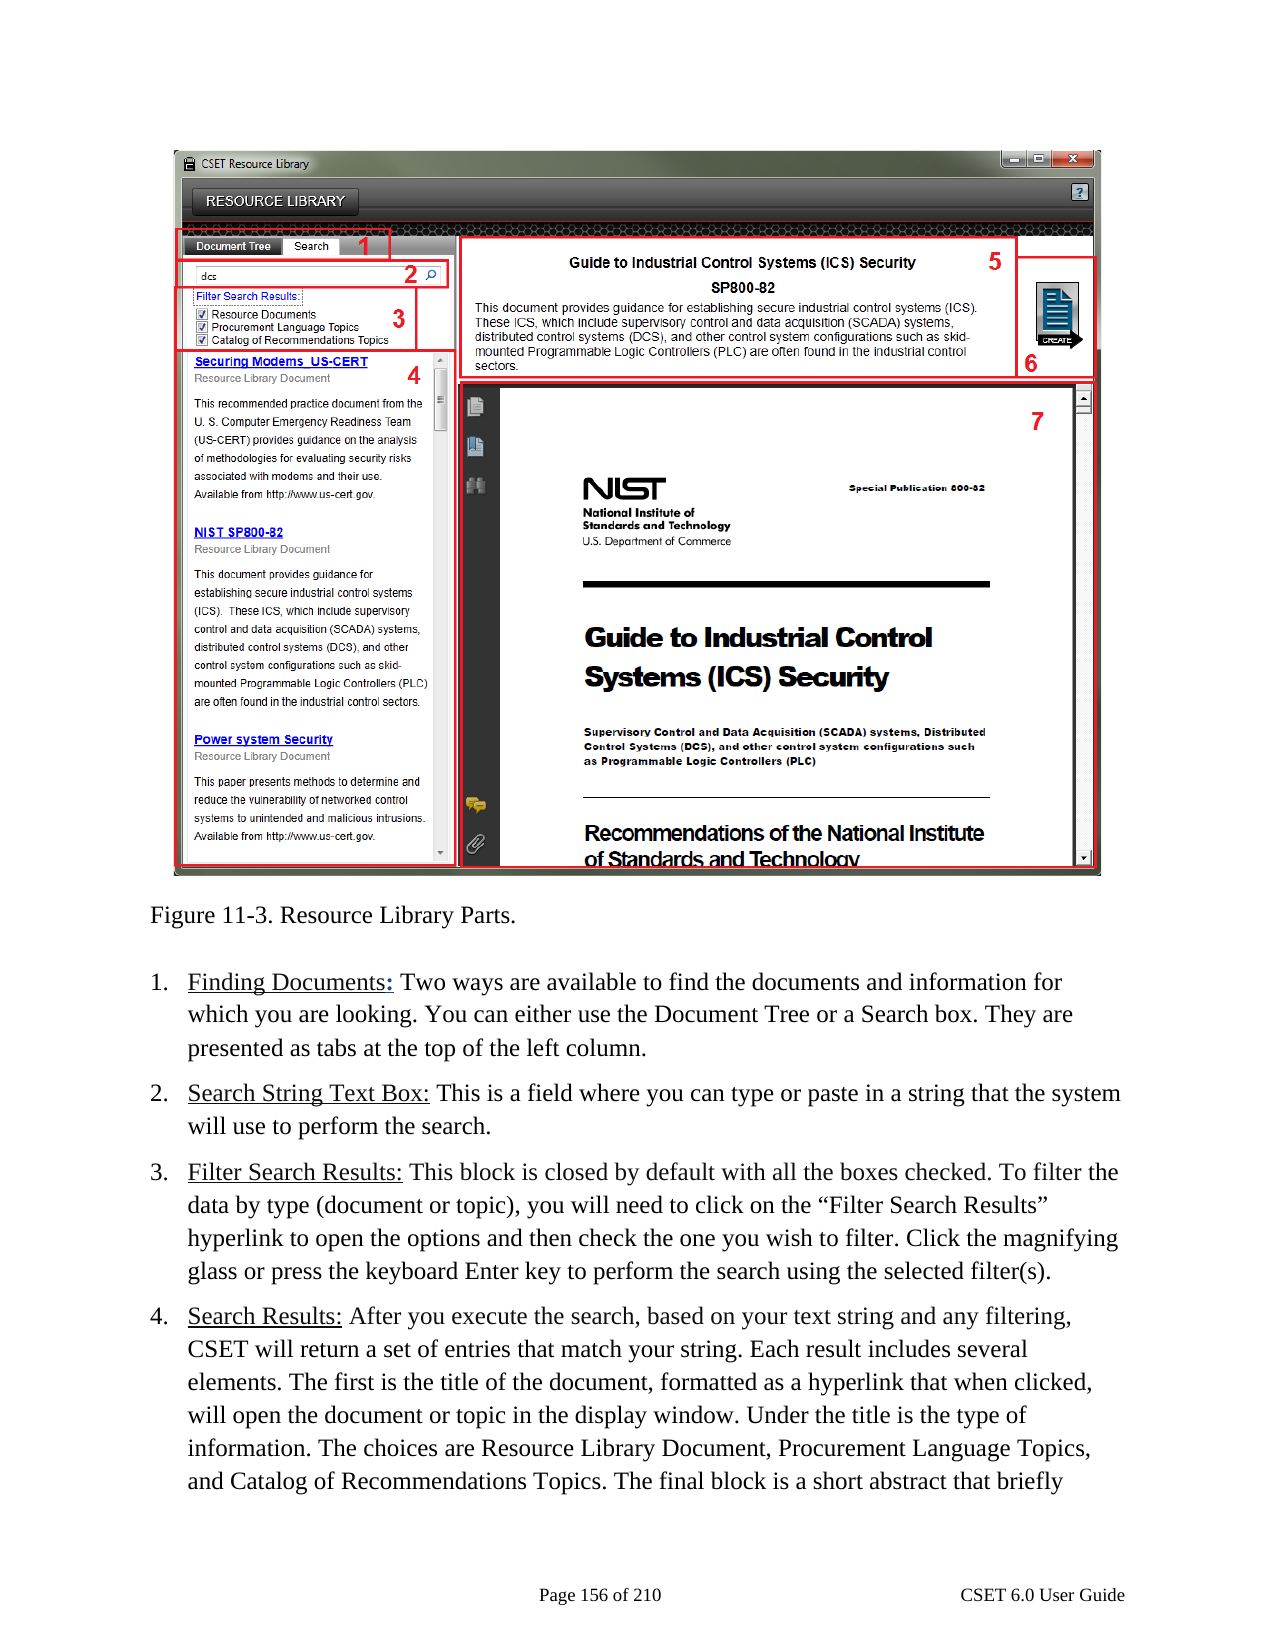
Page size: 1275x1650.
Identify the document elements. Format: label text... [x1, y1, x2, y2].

list Filter Search Results: This block is closed by default with all the boxes checked. To filter the data by type (document or topic), you will need to click on the “Filter Search Results” hyperlink to open the options and then check the one you wish to filter. Click the magnifying glass or press the keyboard Enter key to perform the search using the selected filter(s). [150, 1157, 1125, 1284]
list Search String Text Box: This is a field where you can type or paste in a string that the system will use to perform the search. [150, 1078, 1125, 1140]
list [150, 1301, 1125, 1495]
list Finding Documents: Two ways are available to find the documents and information for which you are looking. You can either use the Document Tree or a Search box. They are presented as tabs at the top of the left column. [150, 967, 1125, 1061]
text Figure 11-3. Resource Library Parts. [150, 900, 1125, 929]
picture [173, 150, 1102, 876]
